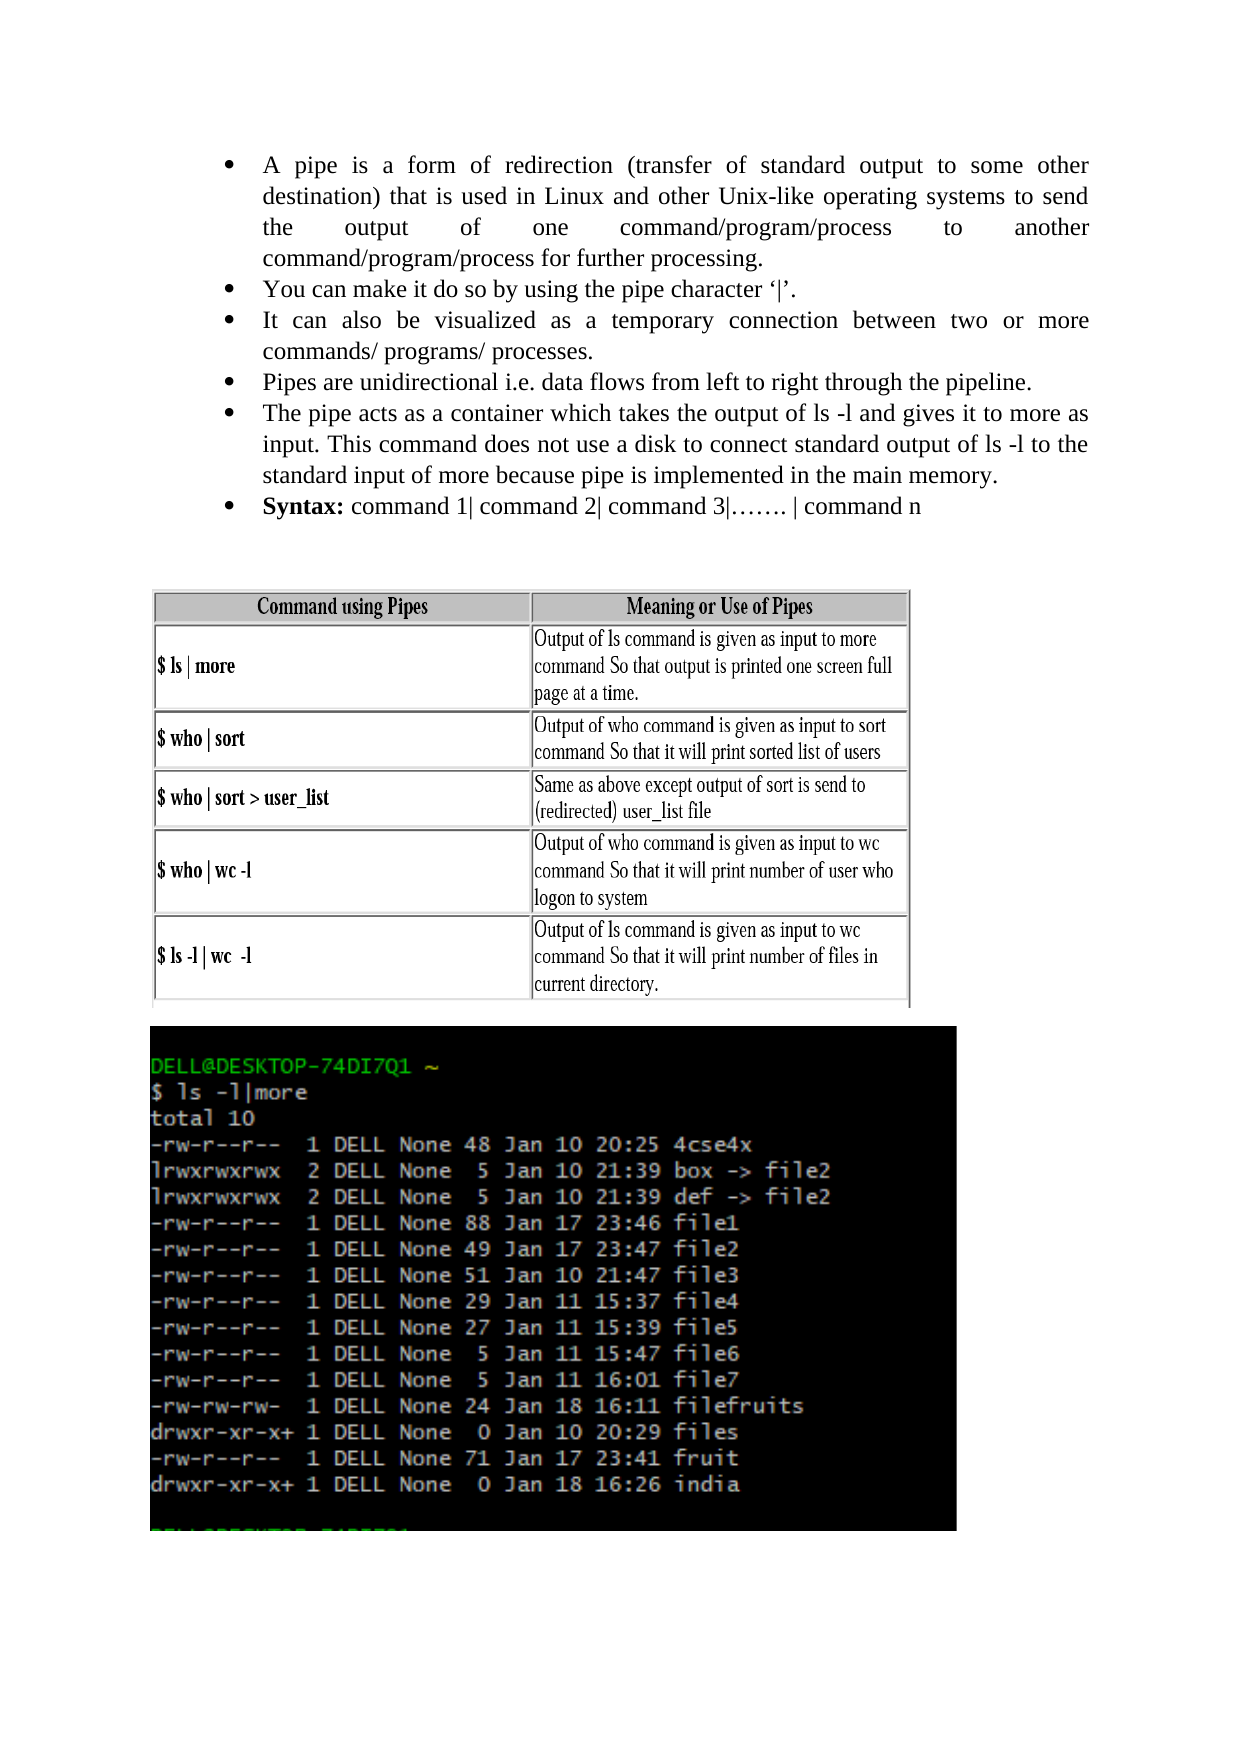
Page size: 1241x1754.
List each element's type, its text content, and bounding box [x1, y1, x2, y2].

list You can make it do so by using the pipe character ‘|’. [225, 274, 1090, 303]
picture [150, 586, 914, 1008]
list The pipe acts as a container which takes the output of ls -l and gives it to more as input. This command does not use a disk to connect standard output of ls -l to the standard input of more because pipe is implemented in the main memory. [225, 398, 1090, 489]
list Syntax: command 1| command 2| command 3|……. | command n [225, 491, 1090, 520]
list A pipe is a form of redirection (transfer of standard output to some other destination) that is used in Linux and other Unix-like operating systems to send the output of one command/program/process to another command/program/process for further processing. [225, 150, 1090, 272]
list It can also be visualized as a temporary connection between two or more commands/ programs/ processes. [225, 305, 1090, 365]
picture [150, 1026, 957, 1531]
list Pipes are unidirectional i.e. data flows from left to right through the pipeline. [225, 367, 1090, 396]
